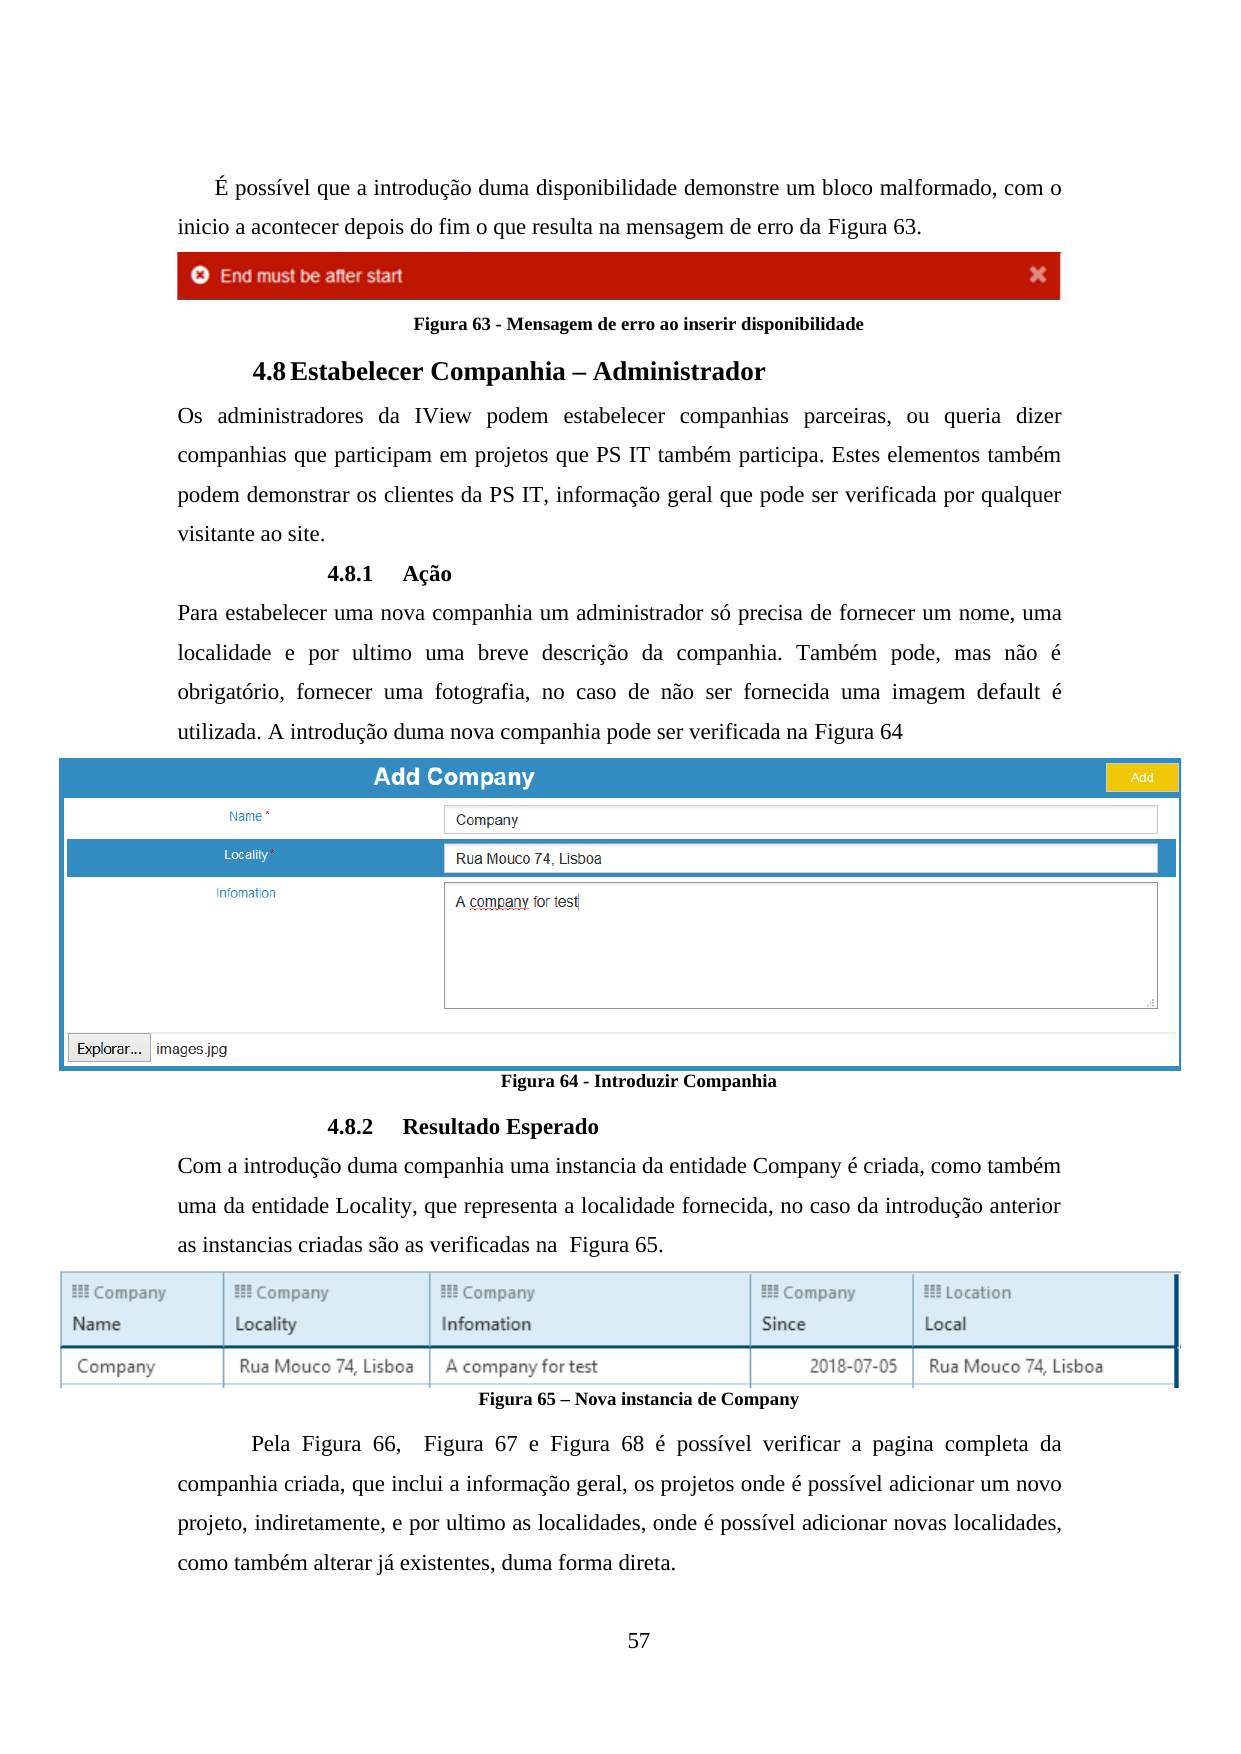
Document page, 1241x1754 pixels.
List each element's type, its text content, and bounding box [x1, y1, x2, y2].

text É possível que a introdução duma disponibilidade demonstre um bloco malformado, com o inicio a acontecer depois do fim o que resulta na mensagem de erro da Figura 63. [177, 174, 1063, 240]
text Figura 63 - Mensagem de erro ao inserir disponibilidade [177, 313, 1063, 334]
picture [177, 252, 1062, 300]
picture [59, 757, 1182, 1071]
text Com a introdução duma companhia uma instancia da entidade Company é criada, como também uma da entidade Locality, que representa a localidade fornecida, no caso da introdução anterior as instancias criadas são as verificadas na Figura 65. [177, 1152, 1063, 1258]
subtitle Estabelecer Companhia – Administrador [252, 355, 1063, 386]
text Para estabelecer uma nova companhia um administrador só precisa de fornecer um nome, uma localidade e por ultimo uma breve descrição da companhia. Também pode, mas não é obrigatório, fornecer uma fotografia, no caso de não ser fornecida uma imagem default é utilizada. A introdução duma nova companhia pode ser verificada na Figura 64 [177, 599, 1063, 744]
text Os administradores da IView podem estabelecer companhias parceiras, ou queria dizer companhias que participam em projetos que PS IT também participa. Estes elementos também podem demonstrar os clientes da PS IT, informação geral que pode ser verificada por qualquer visitante ao site. [177, 402, 1063, 547]
text Pela Figura 66, Figura 67 e Figura 68 é possível verificar a pagina completa da companhia criada, que inclui a informação geral, os projetos onde é possível adicionar um novo projeto, indiretamente, e por ultimo as localidades, onde é possível adicionar novas localidades, como também alterar já existentes, duma forma direta. [177, 1430, 1063, 1575]
text Figura 65 – Nova instancia de Company [177, 1388, 1063, 1409]
picture [59, 1270, 1182, 1388]
list Resultado Esperado [327, 1113, 1063, 1139]
list Ação [327, 560, 1063, 586]
text Figura 64 - Introduzir Companhia [177, 1071, 1063, 1092]
